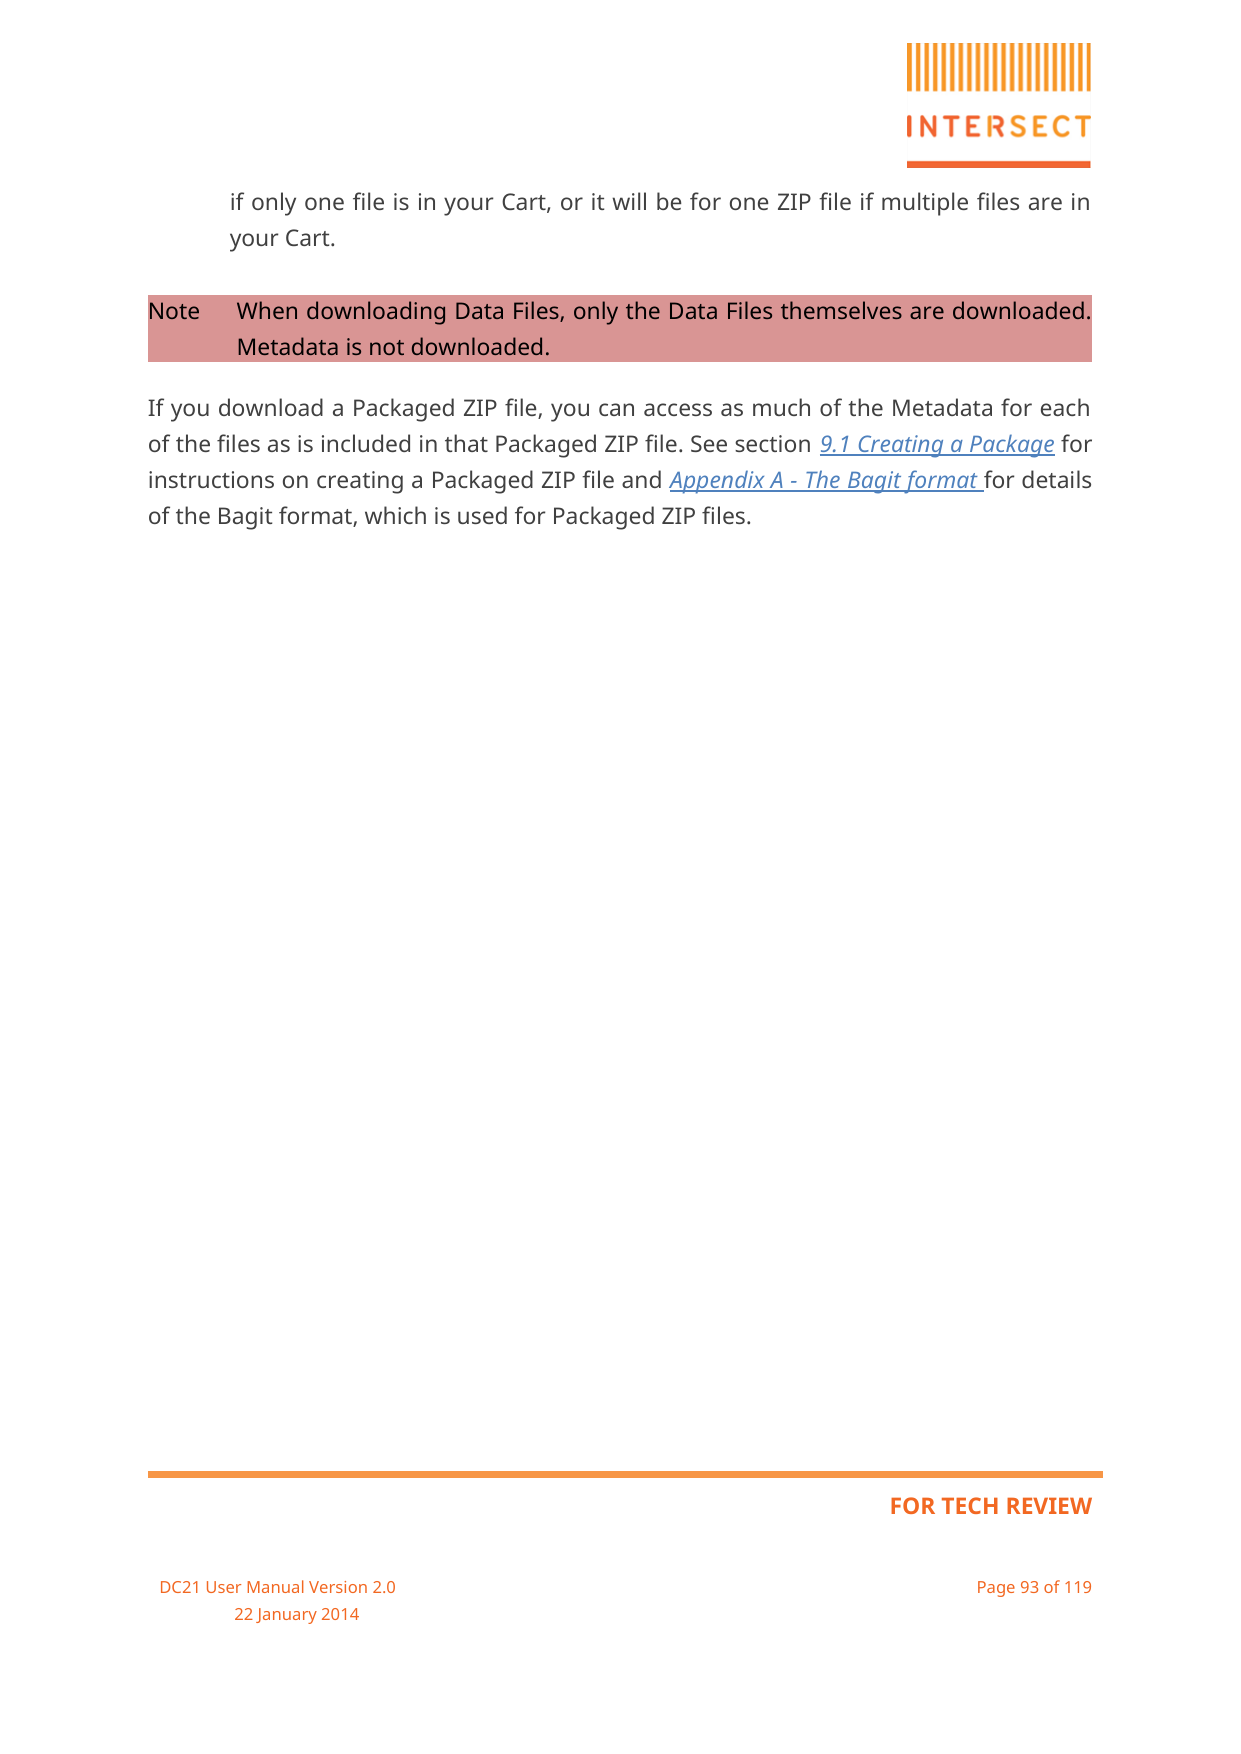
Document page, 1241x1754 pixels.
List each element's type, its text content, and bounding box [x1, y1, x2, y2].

picture [905, 42, 1093, 170]
text Note When downloading Data Files, only the Data Files themselves are downloaded. Metadata is not downloaded. [148, 295, 1092, 362]
